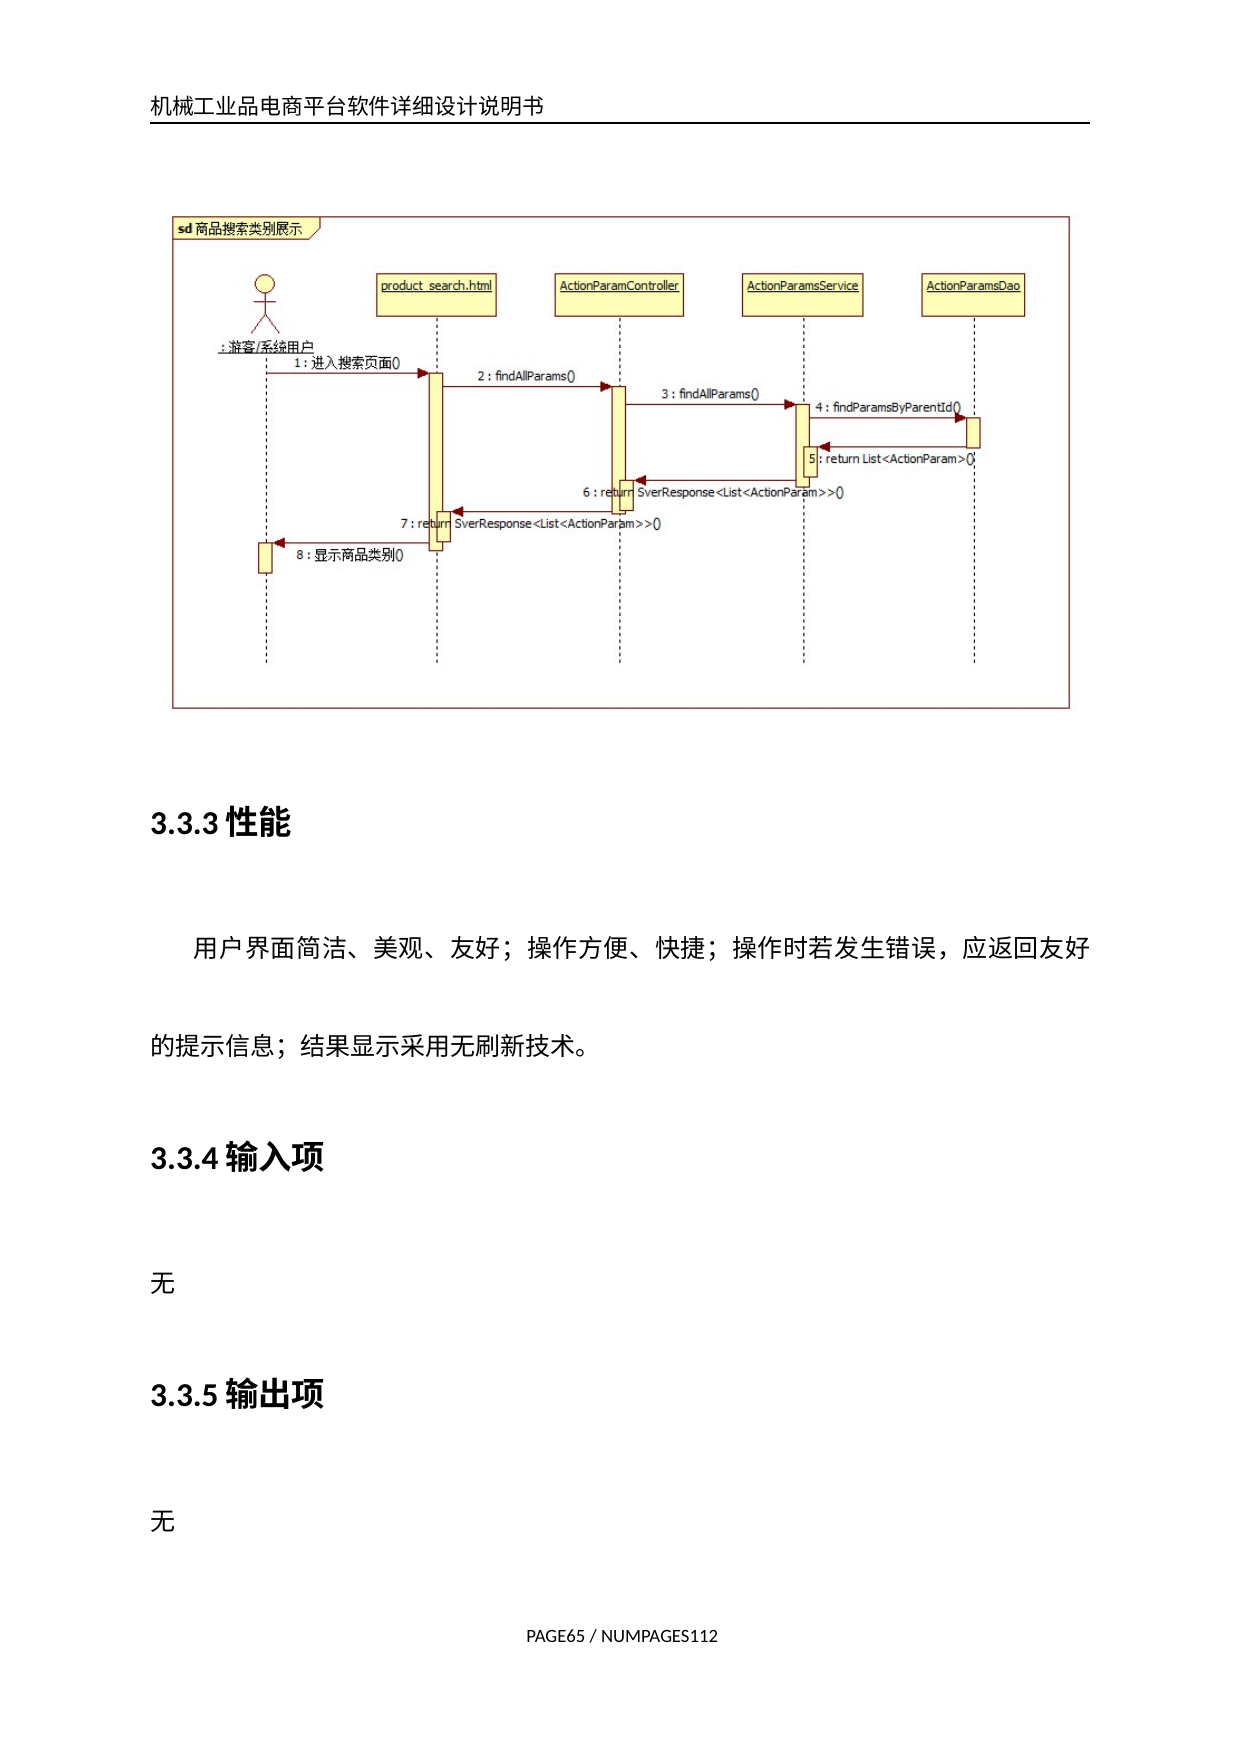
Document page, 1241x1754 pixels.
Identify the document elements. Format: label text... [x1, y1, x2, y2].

subtitle 性能 [150, 787, 1090, 852]
picture [150, 194, 1091, 730]
text 用户界面简洁、美观、友好；操作方便、快捷；操作时若发生错误，应返回友好的提示信息；结果显示采用无刷新技术。 [150, 914, 1090, 1077]
subtitle 输出项 [150, 1360, 1090, 1425]
text 无 [150, 1249, 1090, 1314]
subtitle 输入项 [150, 1122, 1090, 1187]
text 无 [150, 1487, 1090, 1552]
